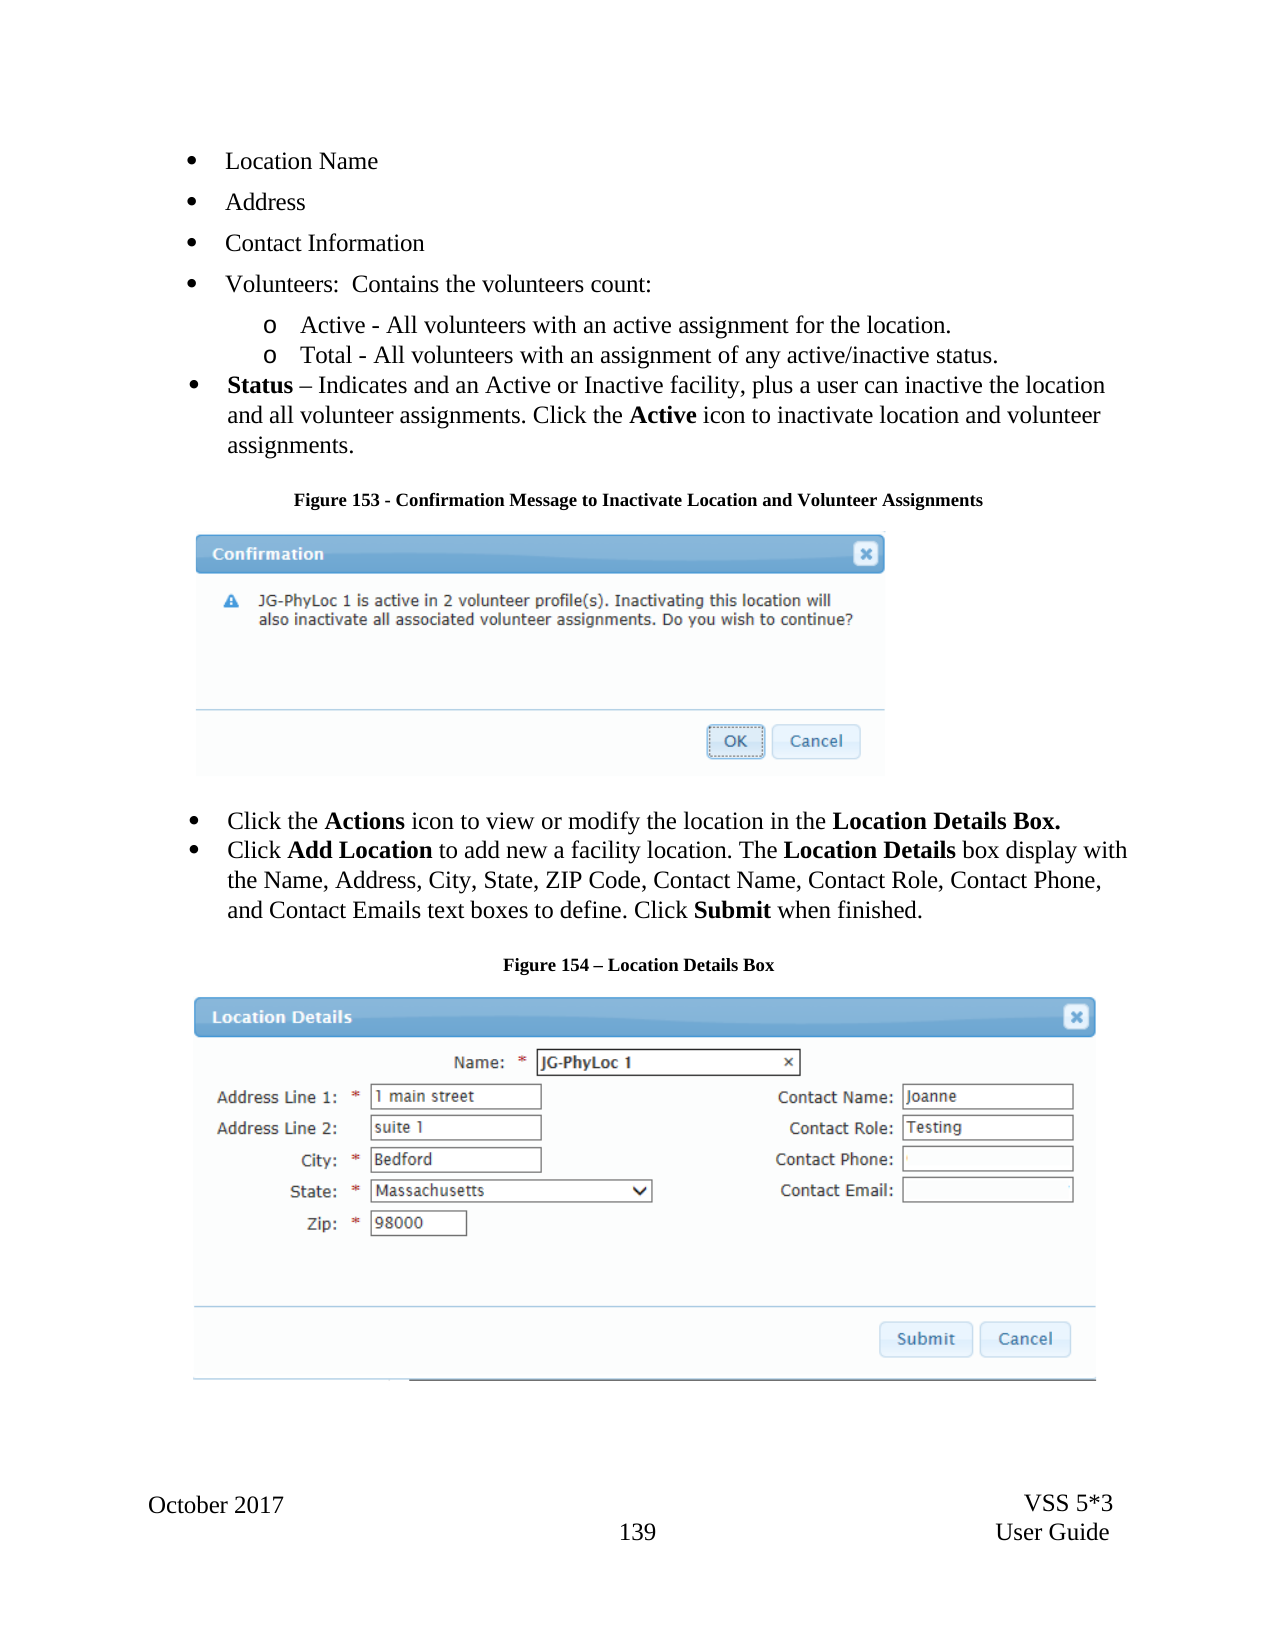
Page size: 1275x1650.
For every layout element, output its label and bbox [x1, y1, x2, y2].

picture [195, 531, 886, 777]
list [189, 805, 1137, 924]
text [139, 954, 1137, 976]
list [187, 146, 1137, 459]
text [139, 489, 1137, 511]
picture [193, 996, 1097, 1381]
